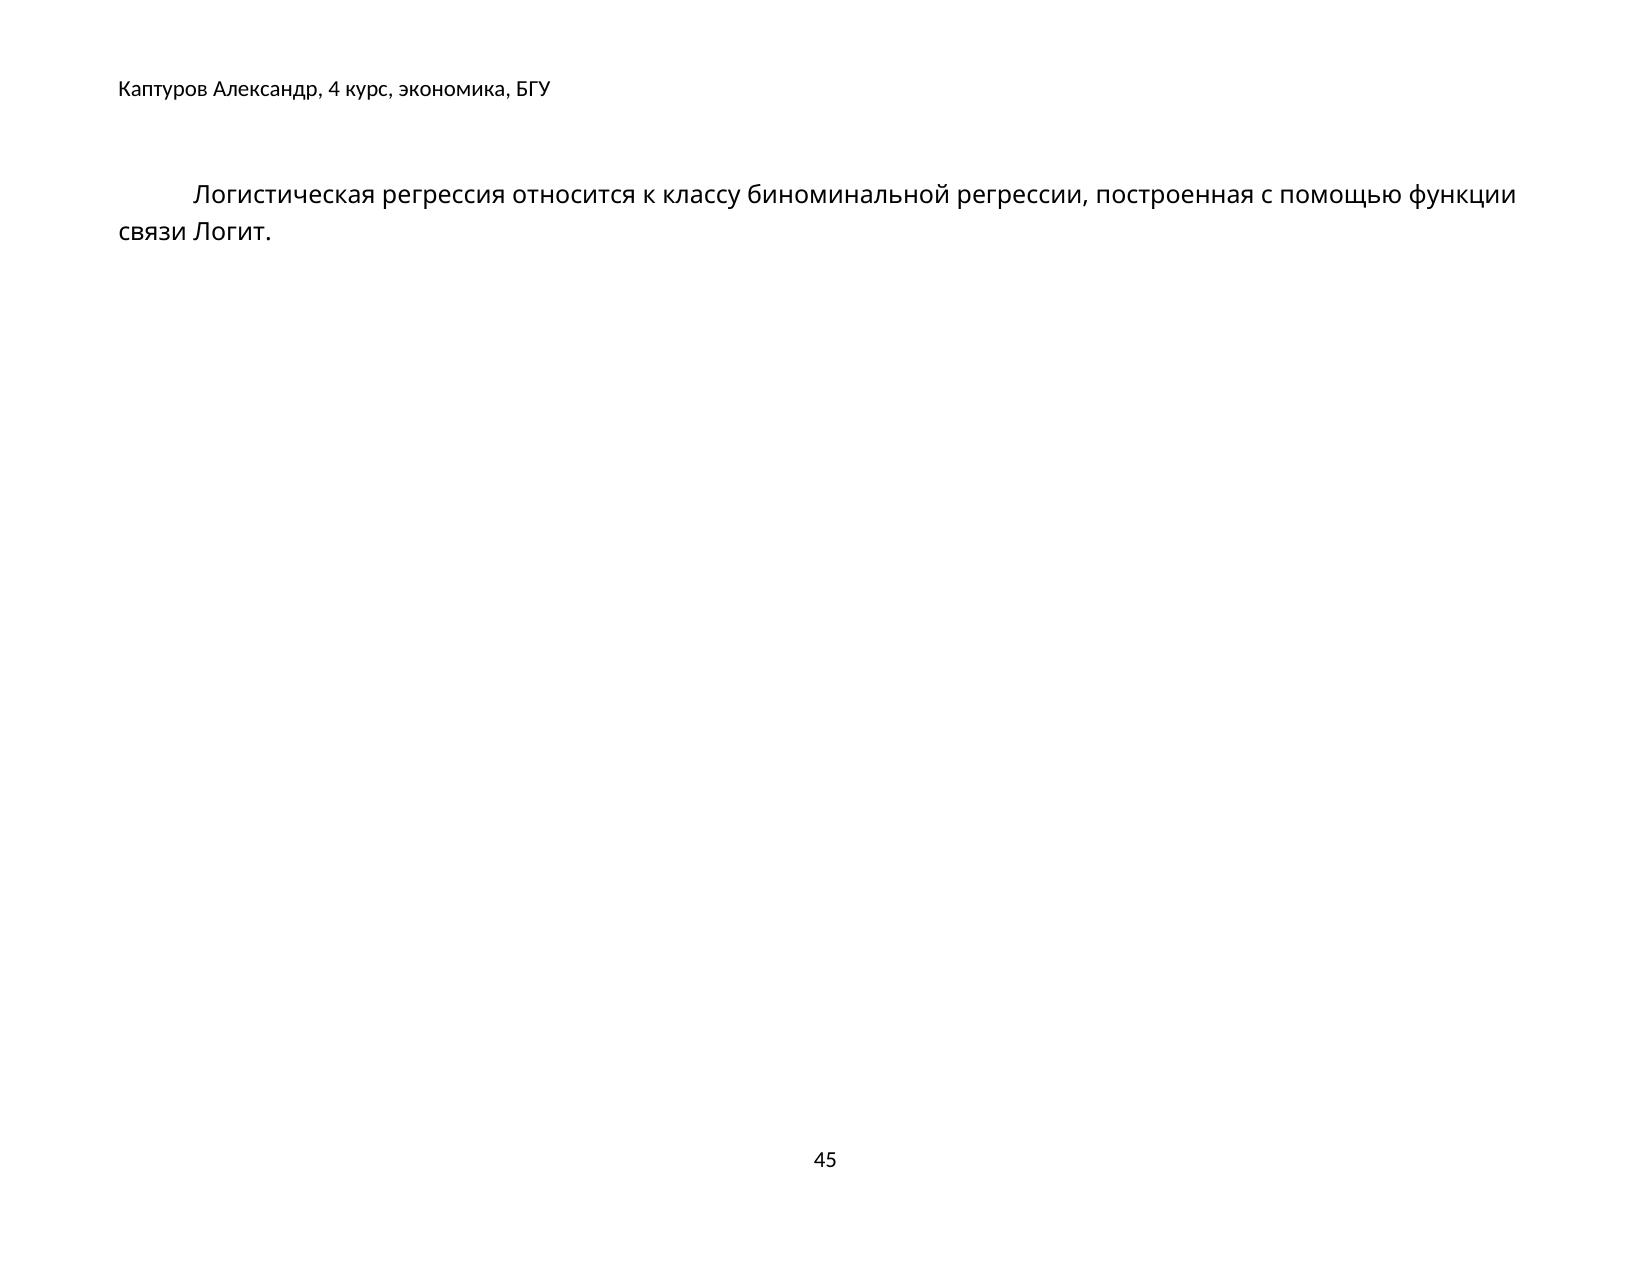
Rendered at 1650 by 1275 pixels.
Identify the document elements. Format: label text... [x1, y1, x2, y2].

text Логистическая регрессия относится к классу биноминальной регрессии, построенная с помощью функции связи Логит. [118, 177, 1532, 248]
